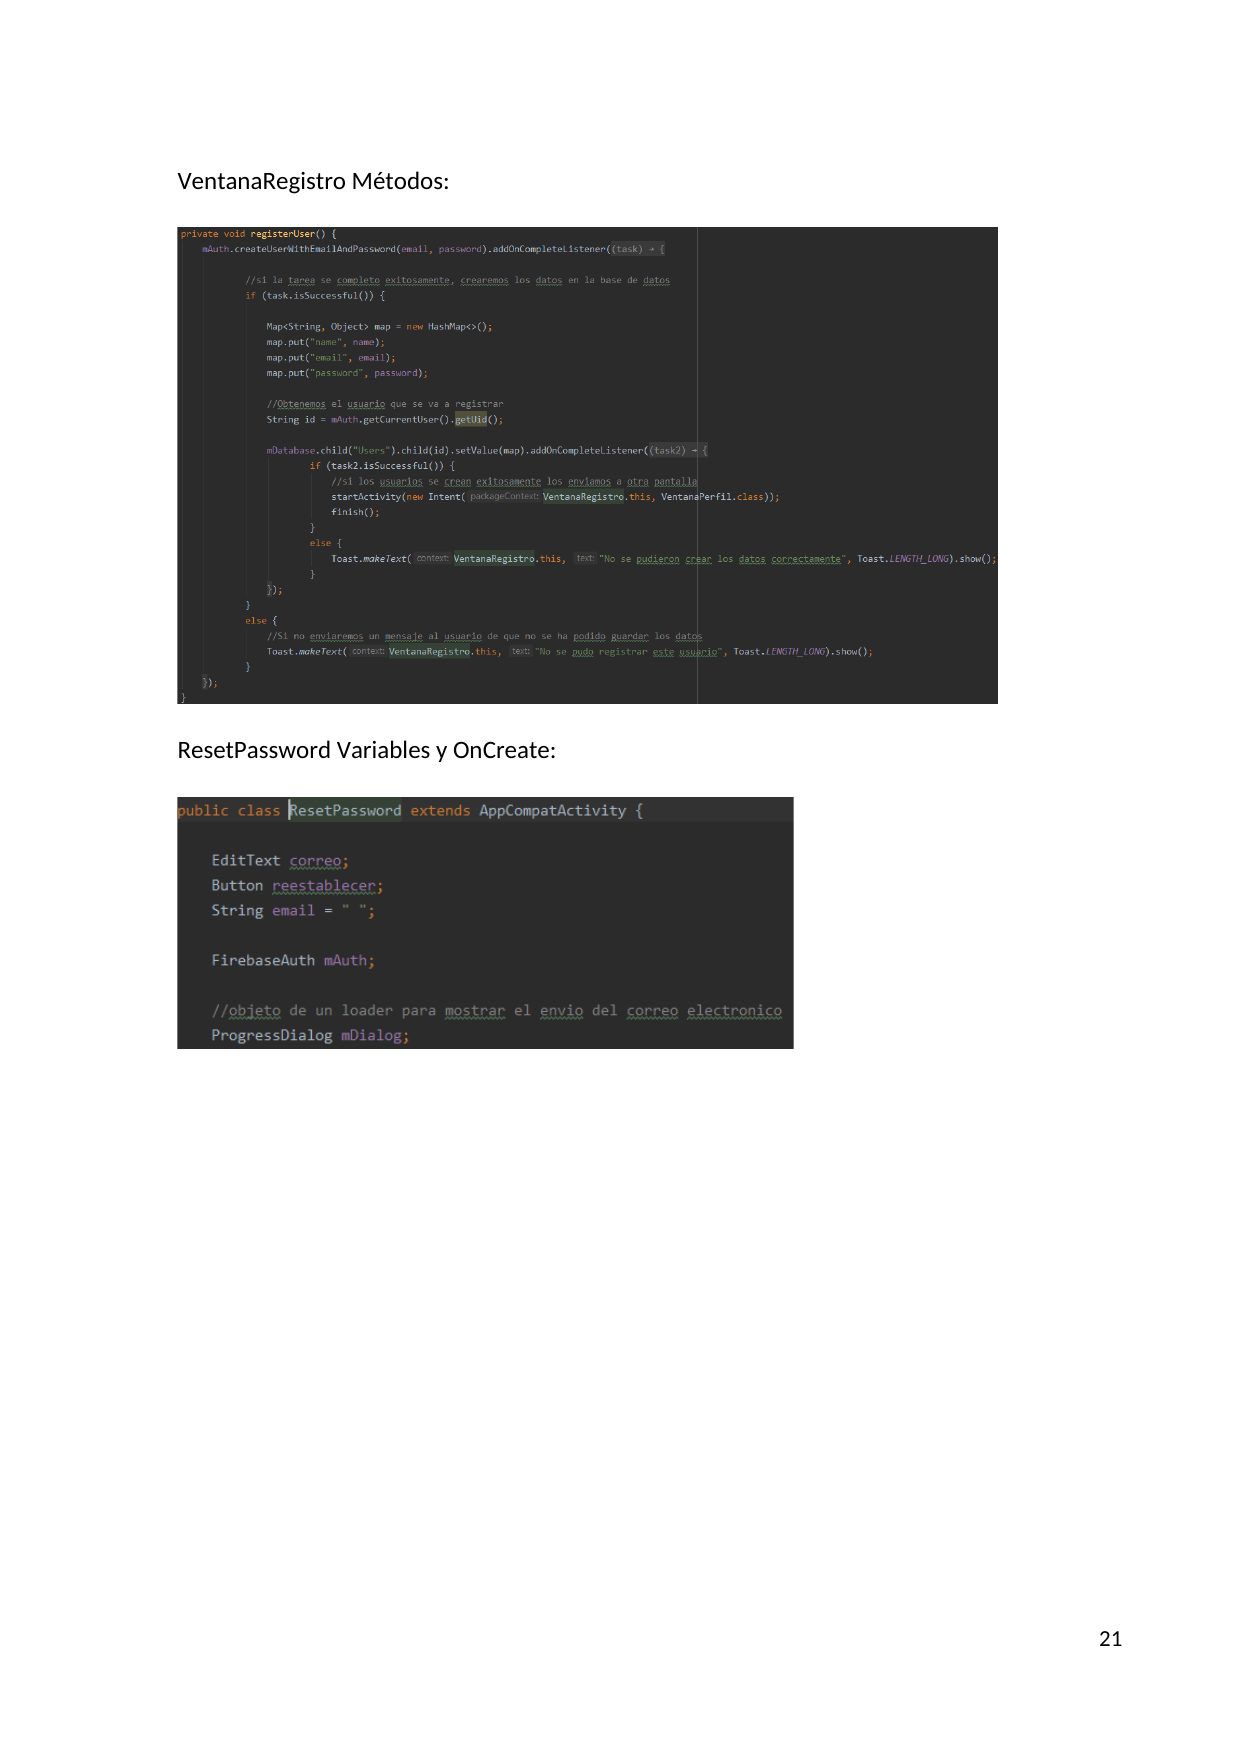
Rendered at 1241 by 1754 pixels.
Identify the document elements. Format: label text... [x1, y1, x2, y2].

picture [177, 227, 998, 704]
picture [177, 797, 794, 1049]
text VentanaRegistro Métodos: [177, 165, 1122, 196]
text ResetPassword Variables y OnCreate: [177, 734, 1122, 765]
